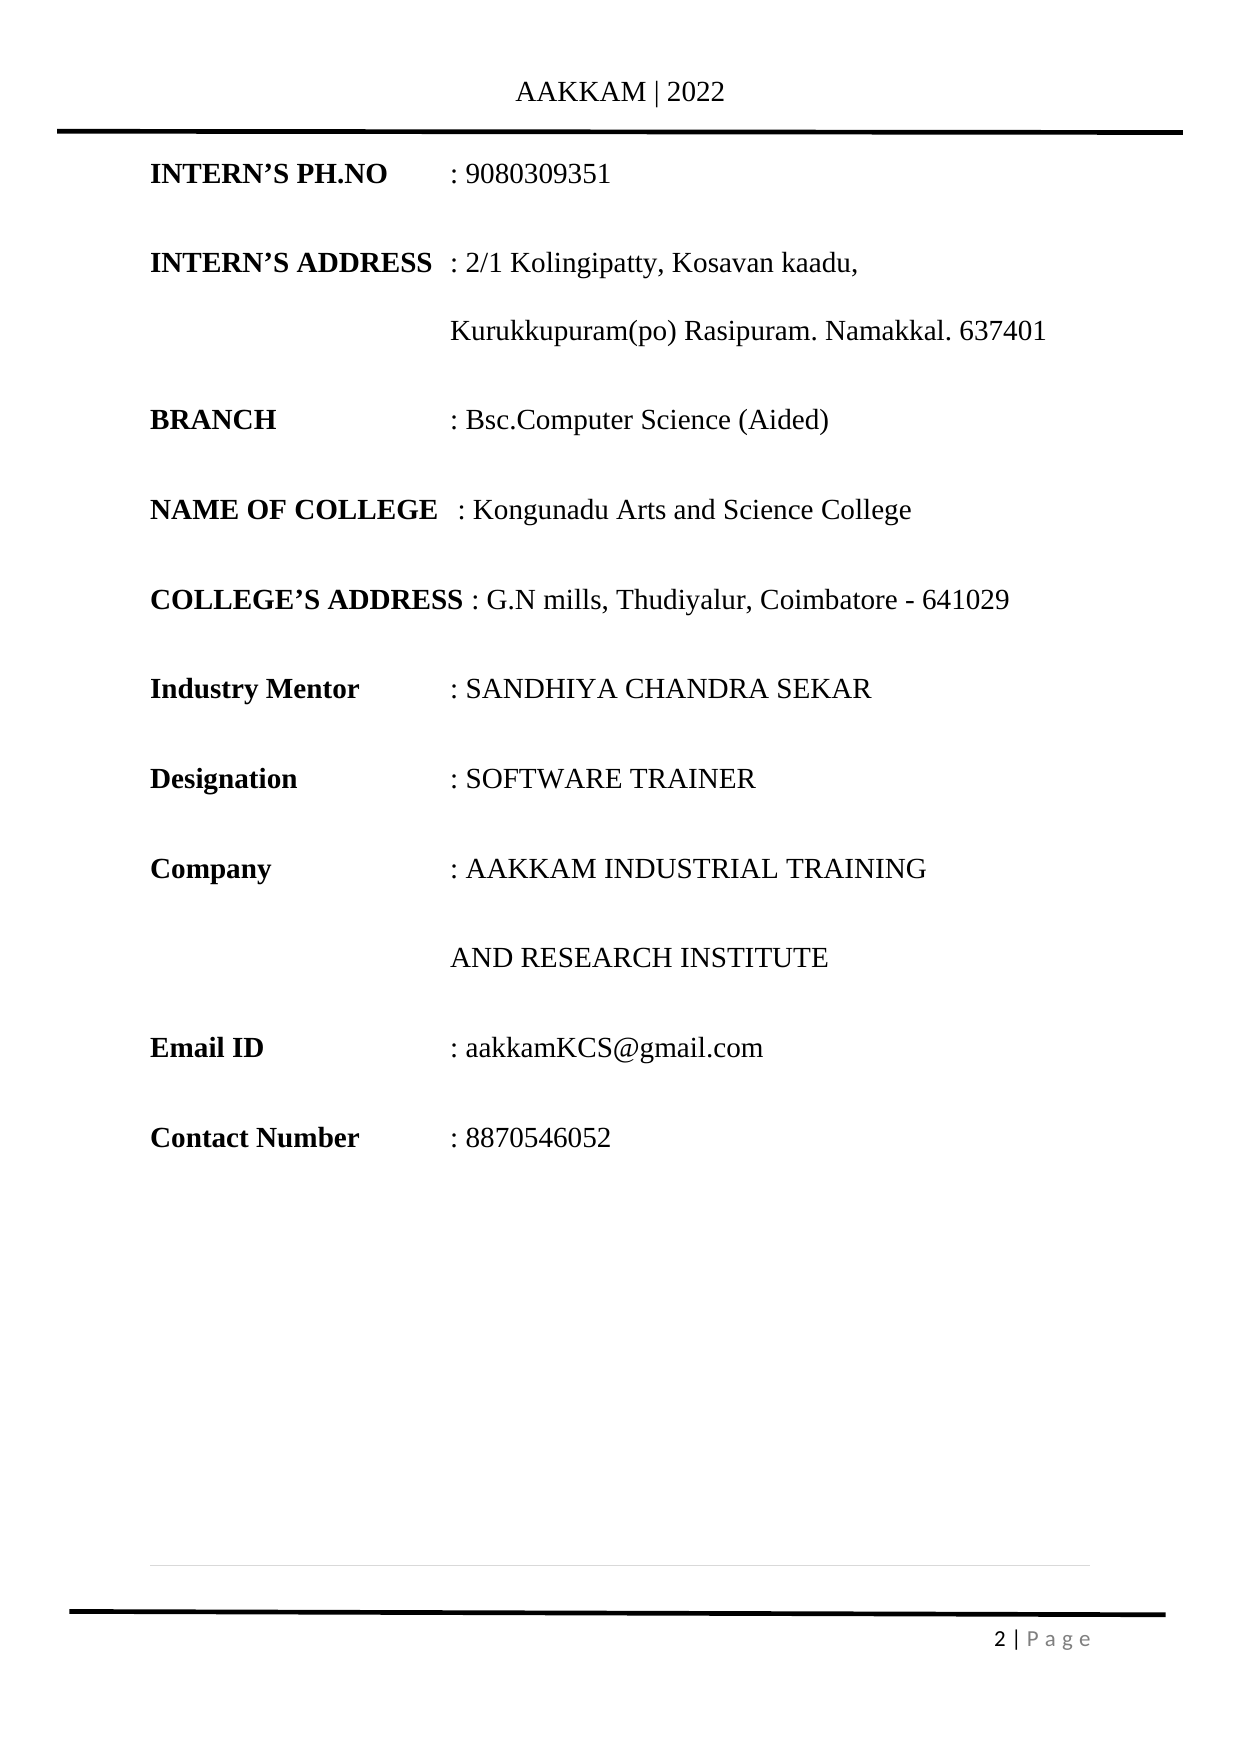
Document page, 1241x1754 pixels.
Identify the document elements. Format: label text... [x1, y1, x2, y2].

text Industry Mentor : SANDHIYA CHANDRA SEKAR [150, 671, 1090, 705]
text BRANCH : Bsc.Computer Science (Aided) [150, 402, 1090, 436]
text Company : AAKKAM INDUSTRIAL TRAINING [150, 851, 1090, 884]
text NAME OF COLLEGE : Kongunadu Arts and Science College [150, 492, 1090, 526]
text COLLEGE’S ADDRESS : G.N mills, Thudiyalur, Coimbatore - 641029 [150, 582, 1090, 615]
text Contact Number : 8870546052 [150, 1120, 1090, 1153]
text INTERN’S PH.NO : 9080309351 [150, 156, 1090, 189]
text INTERN’S ADDRESS : 2/1 Kolingipatty, Kosavan kaadu, Kurukkupuram(po) Rasipuram. Namakkal. 637401 [150, 246, 1090, 346]
text Email ID : aakkamKCS@gmail.com [150, 1030, 1090, 1064]
text AND RESEARCH INSTITUTE [150, 941, 1090, 974]
text Designation : SOFTWARE TRAINER [150, 761, 1090, 795]
